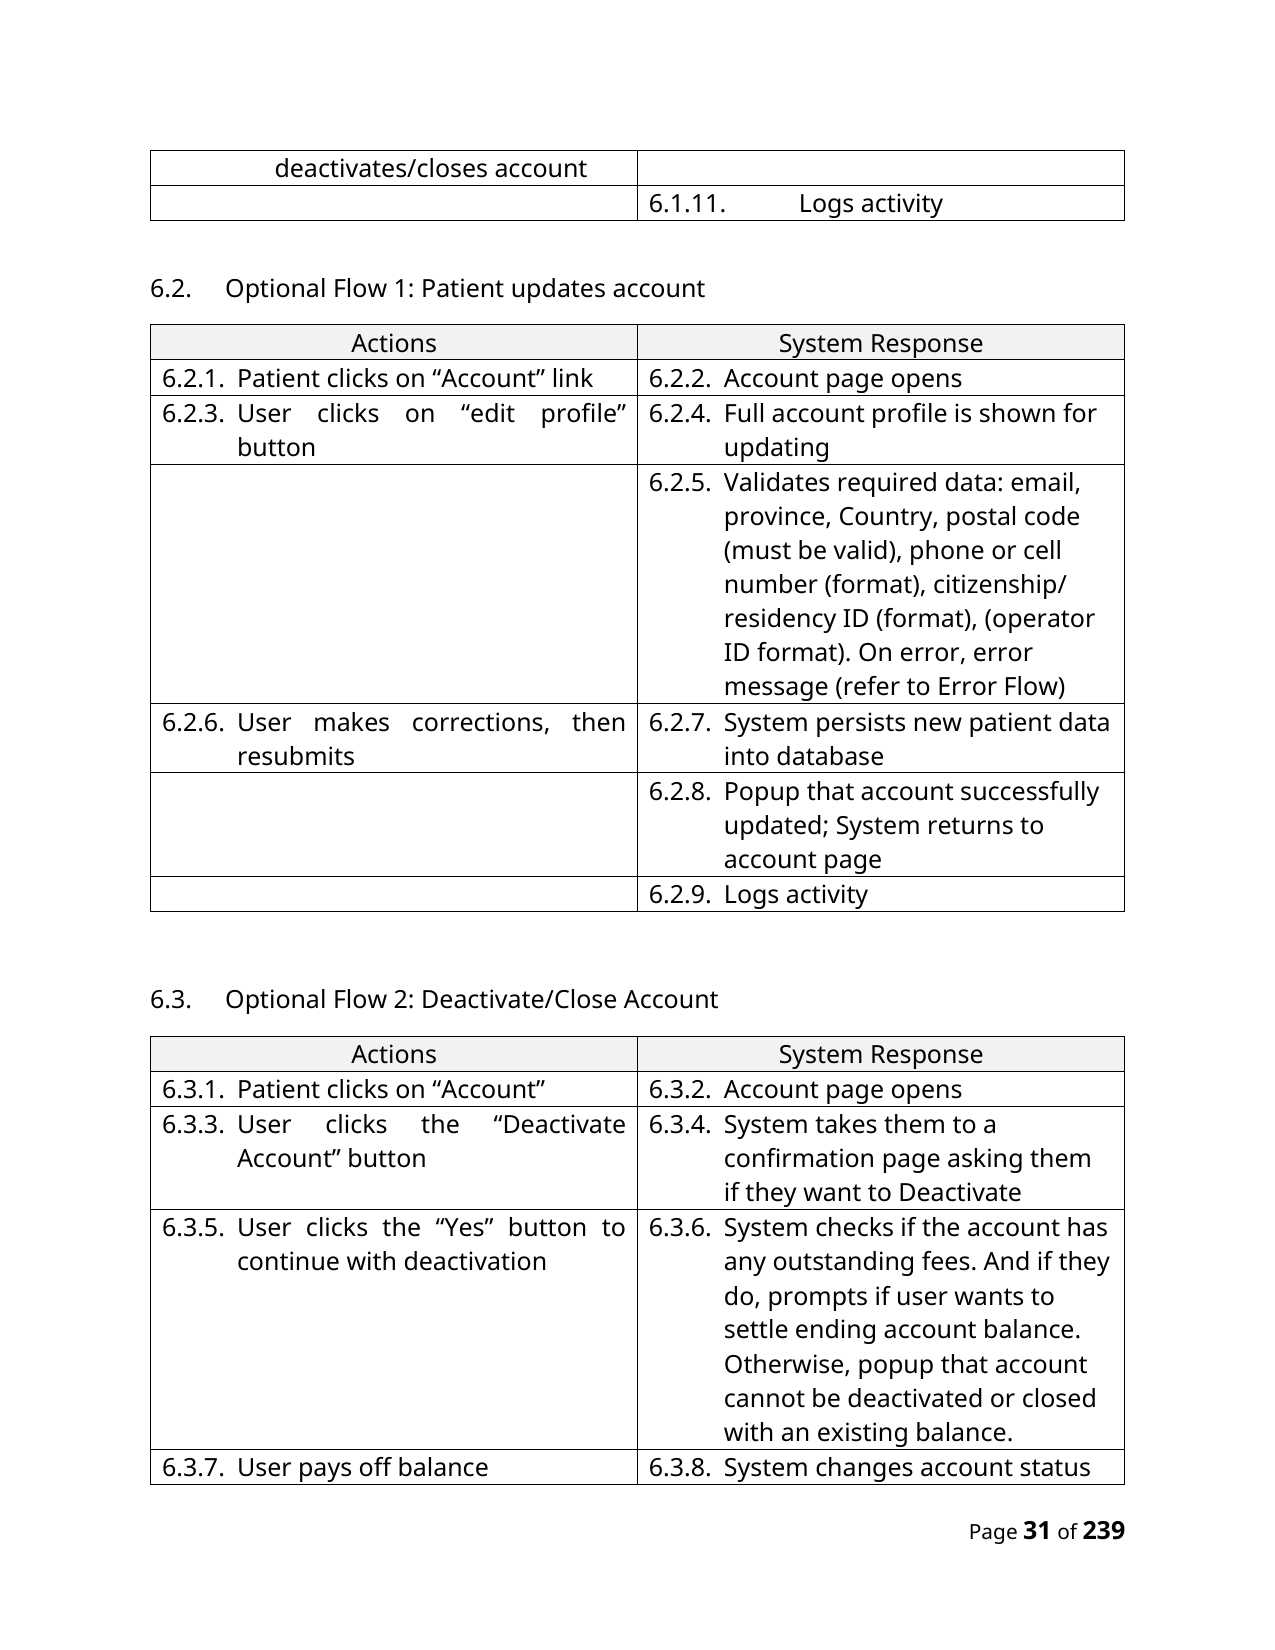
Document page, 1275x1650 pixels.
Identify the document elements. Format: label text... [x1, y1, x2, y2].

table_cell [638, 151, 1124, 185]
table_cell Account page opens [638, 1072, 1124, 1106]
table_cell Account page opens [638, 360, 1124, 394]
table_cell System takes them to a confirmation page asking them if they want to Deactivate [638, 1107, 1124, 1209]
table_cell Patient clicks on “Account” link [151, 360, 637, 394]
table_cell Patient clicks on “Account” [151, 1072, 637, 1106]
table_cell User clicks the “Deactivate Account” button [151, 1107, 637, 1209]
table_header System Response [638, 325, 1124, 359]
table_cell User makes corrections, then resubmits [151, 704, 637, 772]
table_cell Popup that account successfully updated; System returns to account page [638, 773, 1124, 876]
table_cell Logs activity [638, 186, 1124, 220]
table_cell Validates required data: email, province, Country, postal code (must be valid), phone or cell number (format), citizenship/ residency ID (format), (operator ID format). On error, error message (refer to Error Flow) [638, 465, 1124, 703]
table_cell User clicks the “Yes” button to continue with deactivation [151, 1210, 637, 1448]
table_header System Response [638, 1037, 1124, 1071]
table_cell User clicks on “edit profile” button [151, 396, 637, 464]
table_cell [151, 1450, 637, 1483]
list Optional Flow 2: Deactivate/Close Account [150, 982, 1125, 1016]
table_cell Logs activity [638, 877, 1124, 911]
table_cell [151, 151, 637, 185]
table_cell Full account profile is shown for updating [638, 396, 1124, 464]
table_cell [151, 465, 637, 703]
list Optional Flow 1: Patient updates account [150, 271, 1125, 305]
table_cell [151, 773, 637, 876]
table_cell [151, 186, 637, 220]
table_header Actions [151, 1037, 637, 1071]
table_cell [638, 1450, 1124, 1483]
table_cell System persists new patient data into database [638, 704, 1124, 772]
table_cell [151, 877, 637, 911]
table_cell System checks if the account has any outstanding fees. And if they do, prompts if user wants to settle ending account balance. Otherwise, popup that account cannot be deactivated or closed with an existing balance. [638, 1210, 1124, 1448]
table_header Actions [151, 325, 637, 359]
